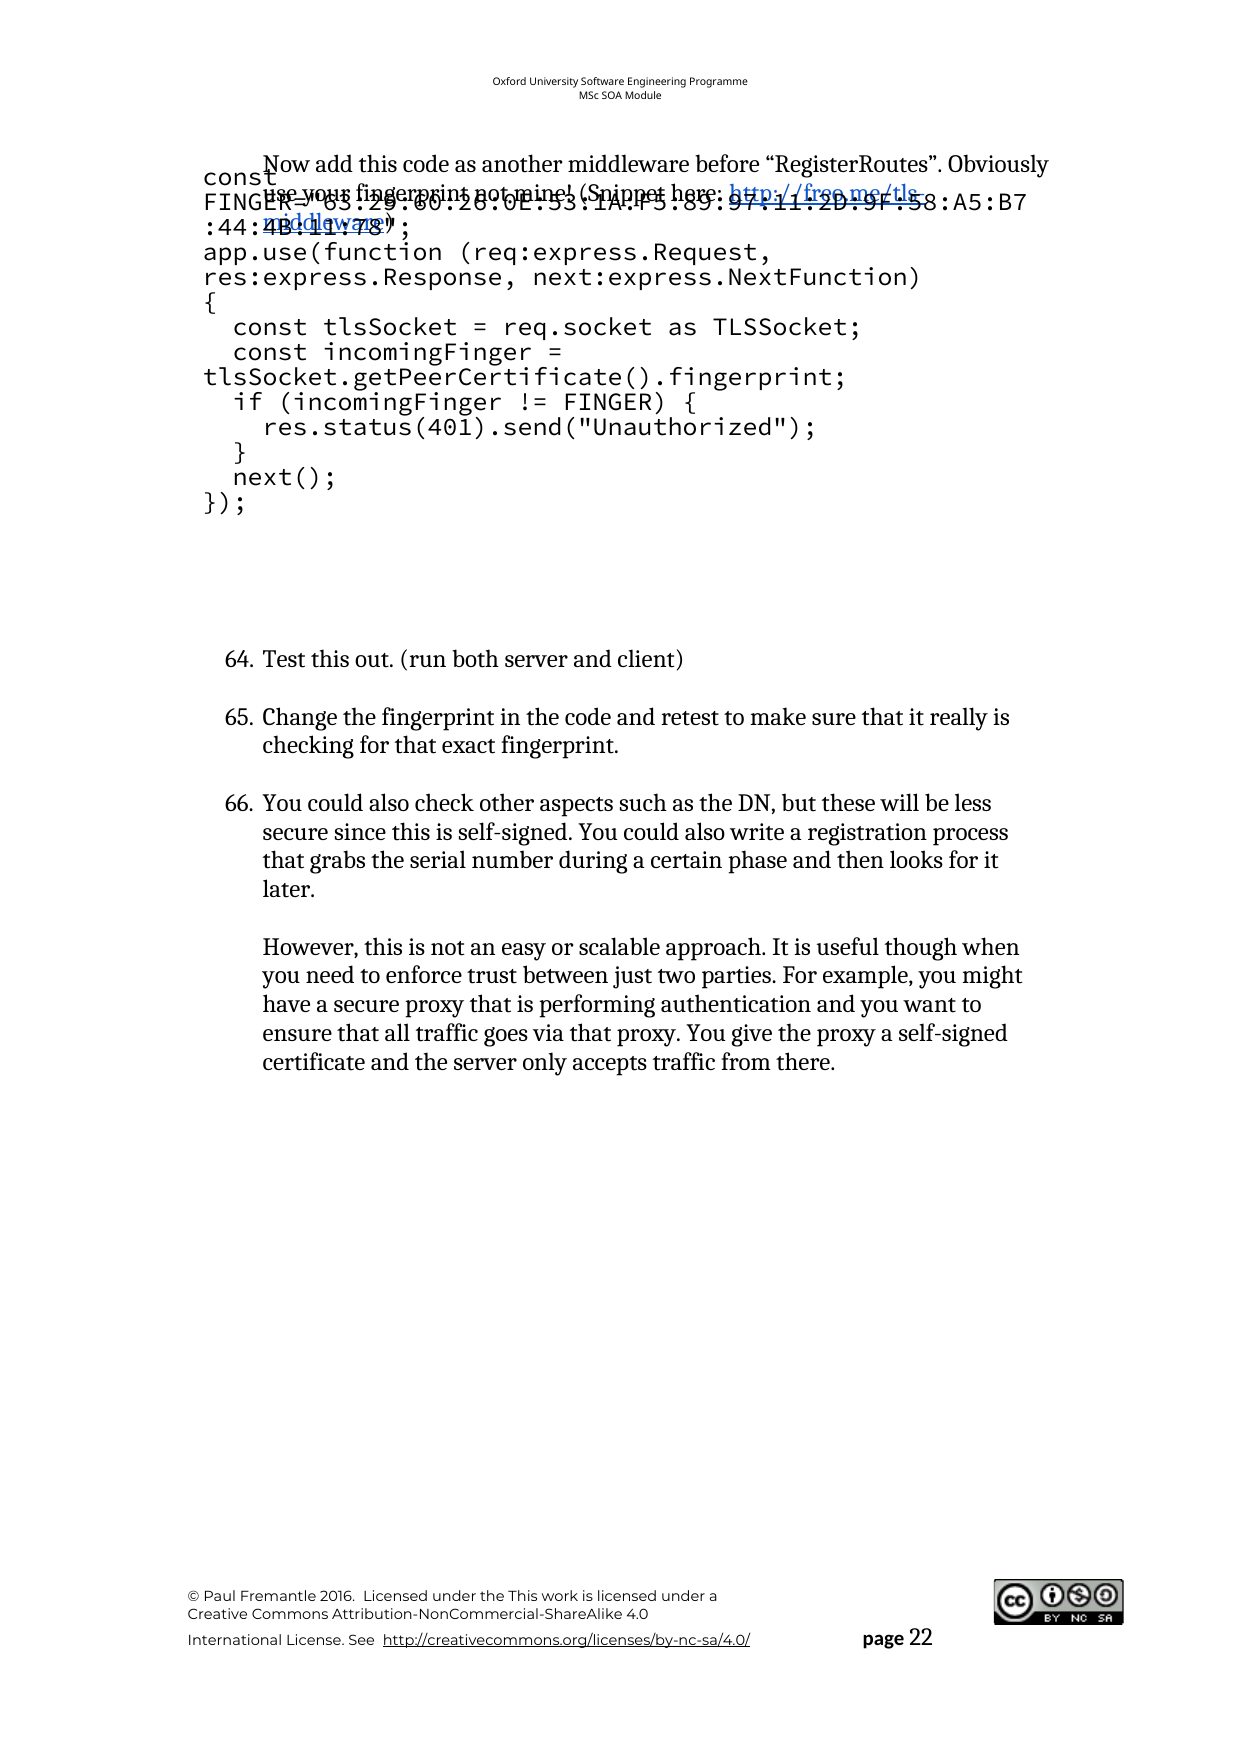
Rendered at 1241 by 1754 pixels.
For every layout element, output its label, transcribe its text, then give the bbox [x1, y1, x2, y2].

list You could also check other aspects such as the DN, but these will be less secure since this is self-signed. You could also write a registration process that grabs the serial number during a certain phase and then looks for it later. However, this is not an easy or scalable approach. It is useful though when you need to enforce trust between just two parties. For example, you might have a secure proxy that is performing authentication and you want to ensure that all traffic goes via that proxy. You give the proxy a self-signed certificate and the server only accepts traffic from there. [225, 789, 1053, 1076]
list Change the fingerprint in the code and retest to make sure that it really is checking for that exact fingerprint. [225, 702, 1053, 789]
list Test this out. (run both server and client) [225, 645, 1053, 702]
picture [993, 1579, 1124, 1625]
text Now add this code as another middleware before “RegisterRoutes”. Obviously use your fingerprint not mine! (Snippet here: http://freo.me/tls-middleware) [262, 150, 1053, 645]
